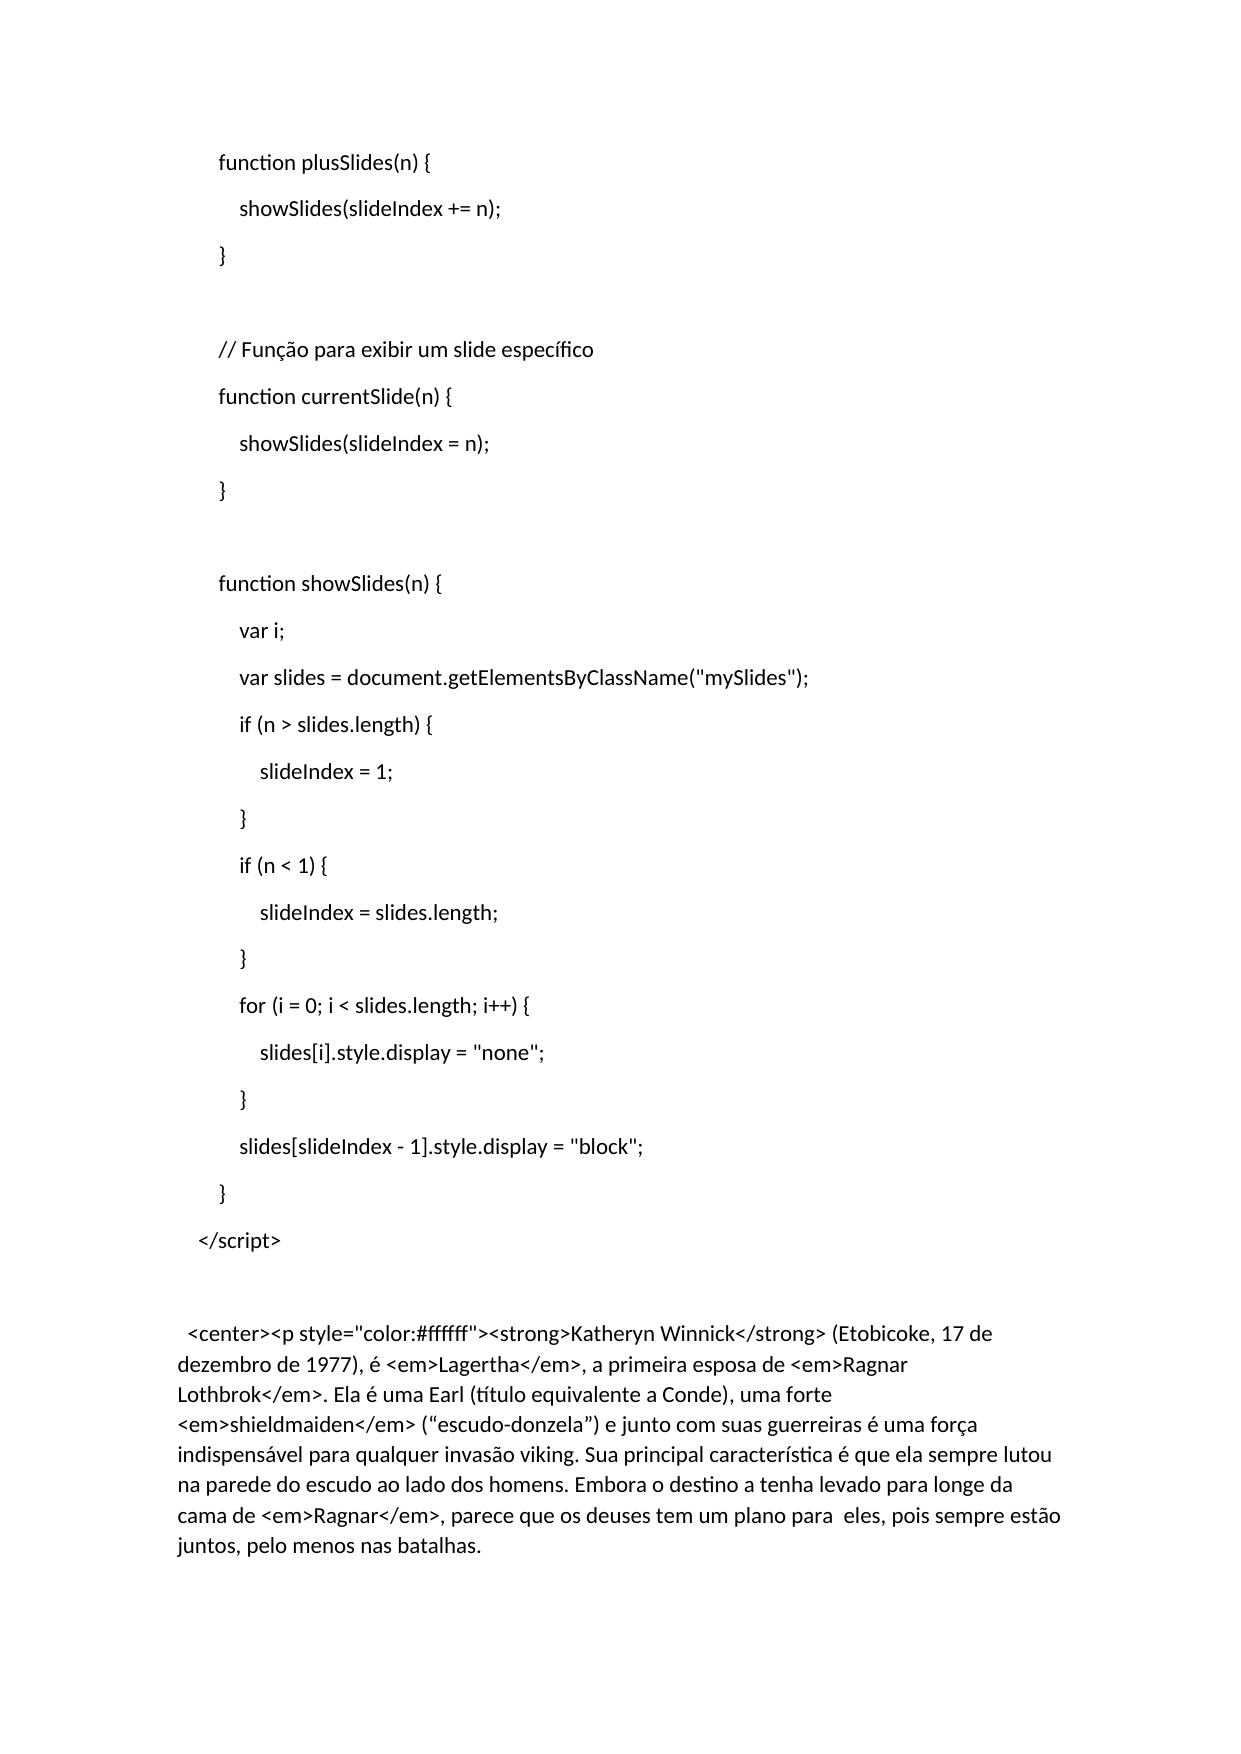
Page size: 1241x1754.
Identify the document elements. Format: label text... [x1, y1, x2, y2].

text } [177, 944, 1063, 972]
text showSlides(slideIndex = n); [177, 429, 1063, 457]
text } [177, 1085, 1063, 1113]
text slideIndex = slides.length; [177, 898, 1063, 926]
text slides[slideIndex - 1].style.display = "block"; [177, 1132, 1063, 1160]
text } [177, 804, 1063, 832]
text var slides = document.getElementsByClassName("mySlides"); [177, 663, 1063, 691]
text function currentSlide(n) { [177, 382, 1063, 410]
text } [177, 1179, 1063, 1207]
text if (n > slides.length) { [177, 710, 1063, 738]
text showSlides(slideIndex += n); [177, 194, 1063, 222]
text function plusSlides(n) { [177, 148, 1063, 176]
text </script> [177, 1226, 1063, 1254]
text } [177, 476, 1063, 504]
text } [177, 241, 1063, 269]
text for (i = 0; i < slides.length; i++) { [177, 991, 1063, 1019]
text slides[i].style.display = "none"; [177, 1038, 1063, 1066]
text var i; [177, 616, 1063, 644]
text <center><p style="color:#ffffff"><strong>Katheryn Winnick</strong> (Etobicoke, 17 de dezembro de 1977), é <em>Lagertha</em>, a primeira esposa de <em>Ragnar Lothbrok</em>. Ela é uma Earl (título equivalente a Conde), uma forte <em>shieldmaiden</em> (“escudo-donzela”) e junto com suas guerreiras é uma força indispensável para qualquer invasão viking. Sua principal característica é que ela sempre lutou na parede do escudo ao lado dos homens. Embora o destino a tenha levado para longe da cama de <em>Ragnar</em>, parece que os deuses tem um plano para eles, pois sempre estão juntos, pelo menos nas batalhas. [177, 1319, 1063, 1559]
text if (n < 1) { [177, 851, 1063, 879]
text // Função para exibir um slide específico [177, 335, 1063, 363]
text function showSlides(n) { [177, 569, 1063, 597]
text slideIndex = 1; [177, 757, 1063, 785]
